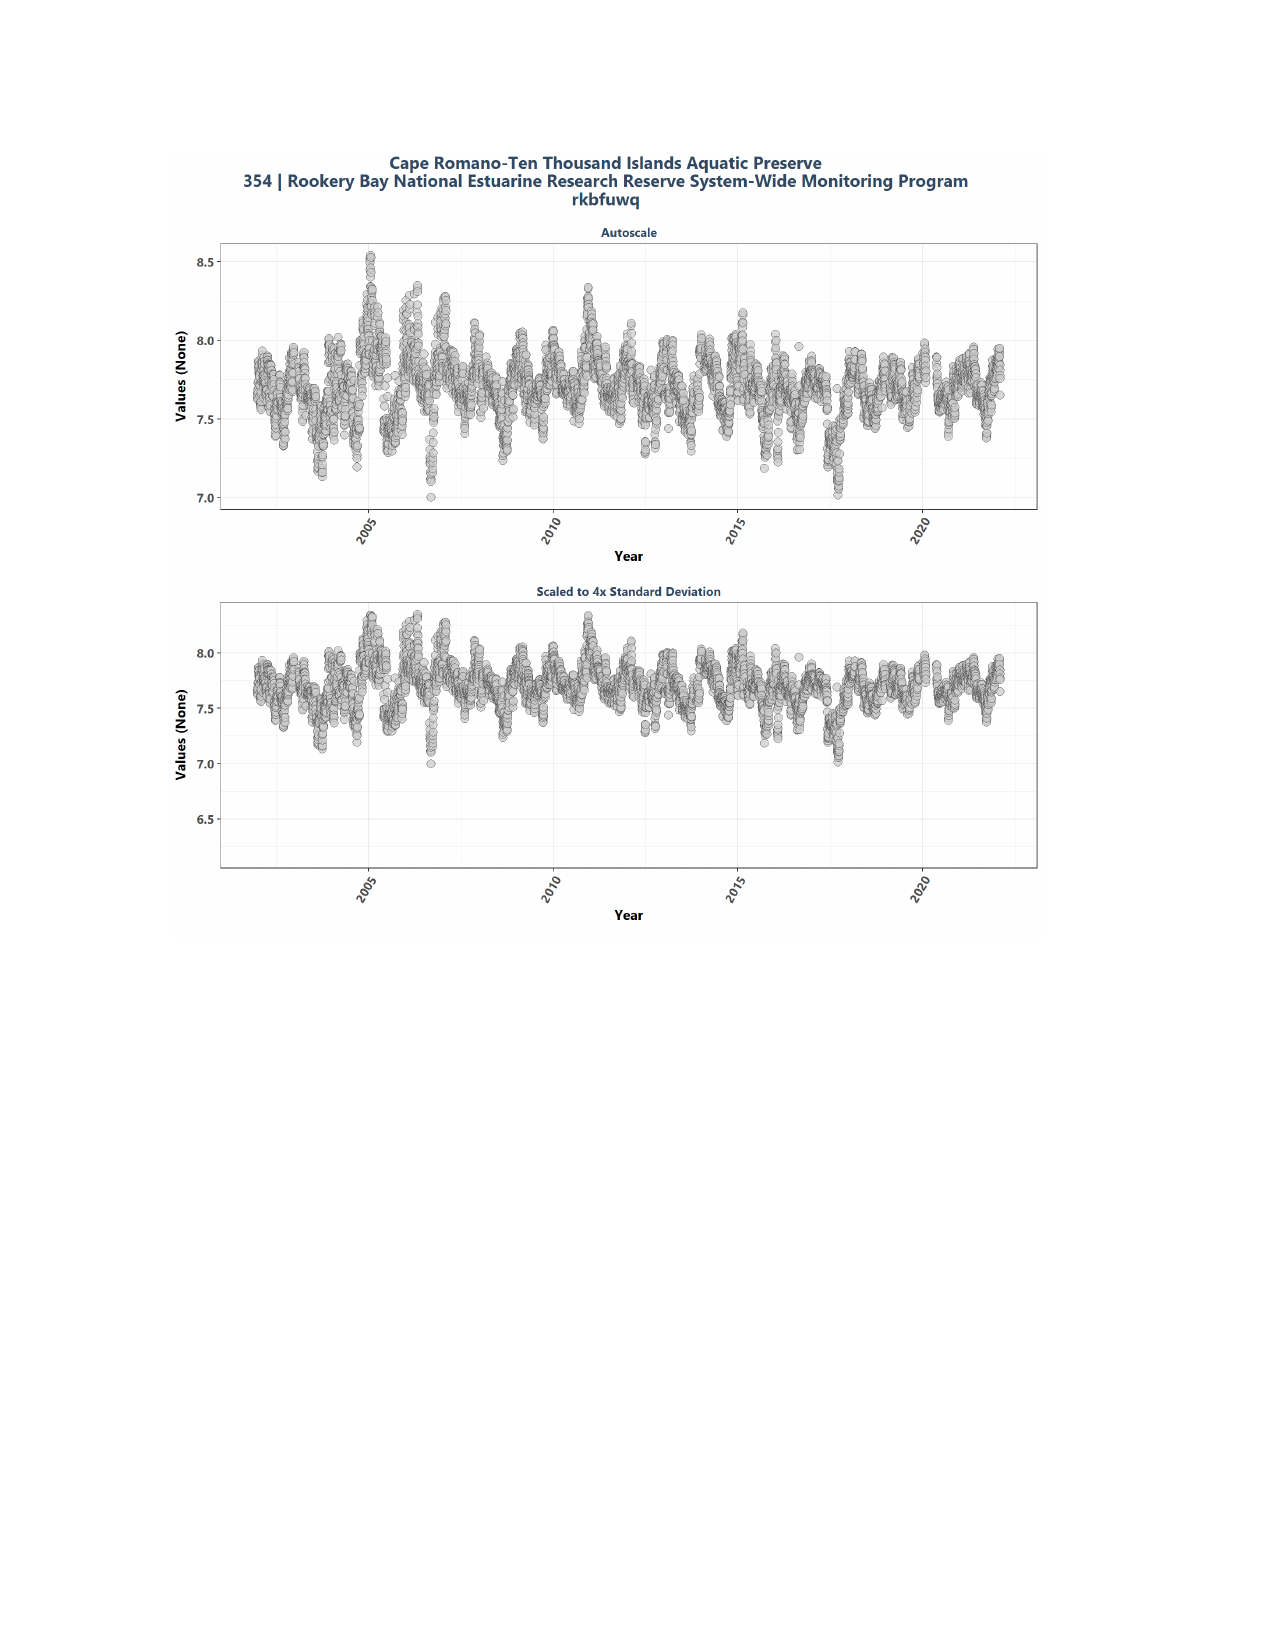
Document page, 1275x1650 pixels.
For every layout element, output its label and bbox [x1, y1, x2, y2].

picture [168, 150, 1044, 938]
